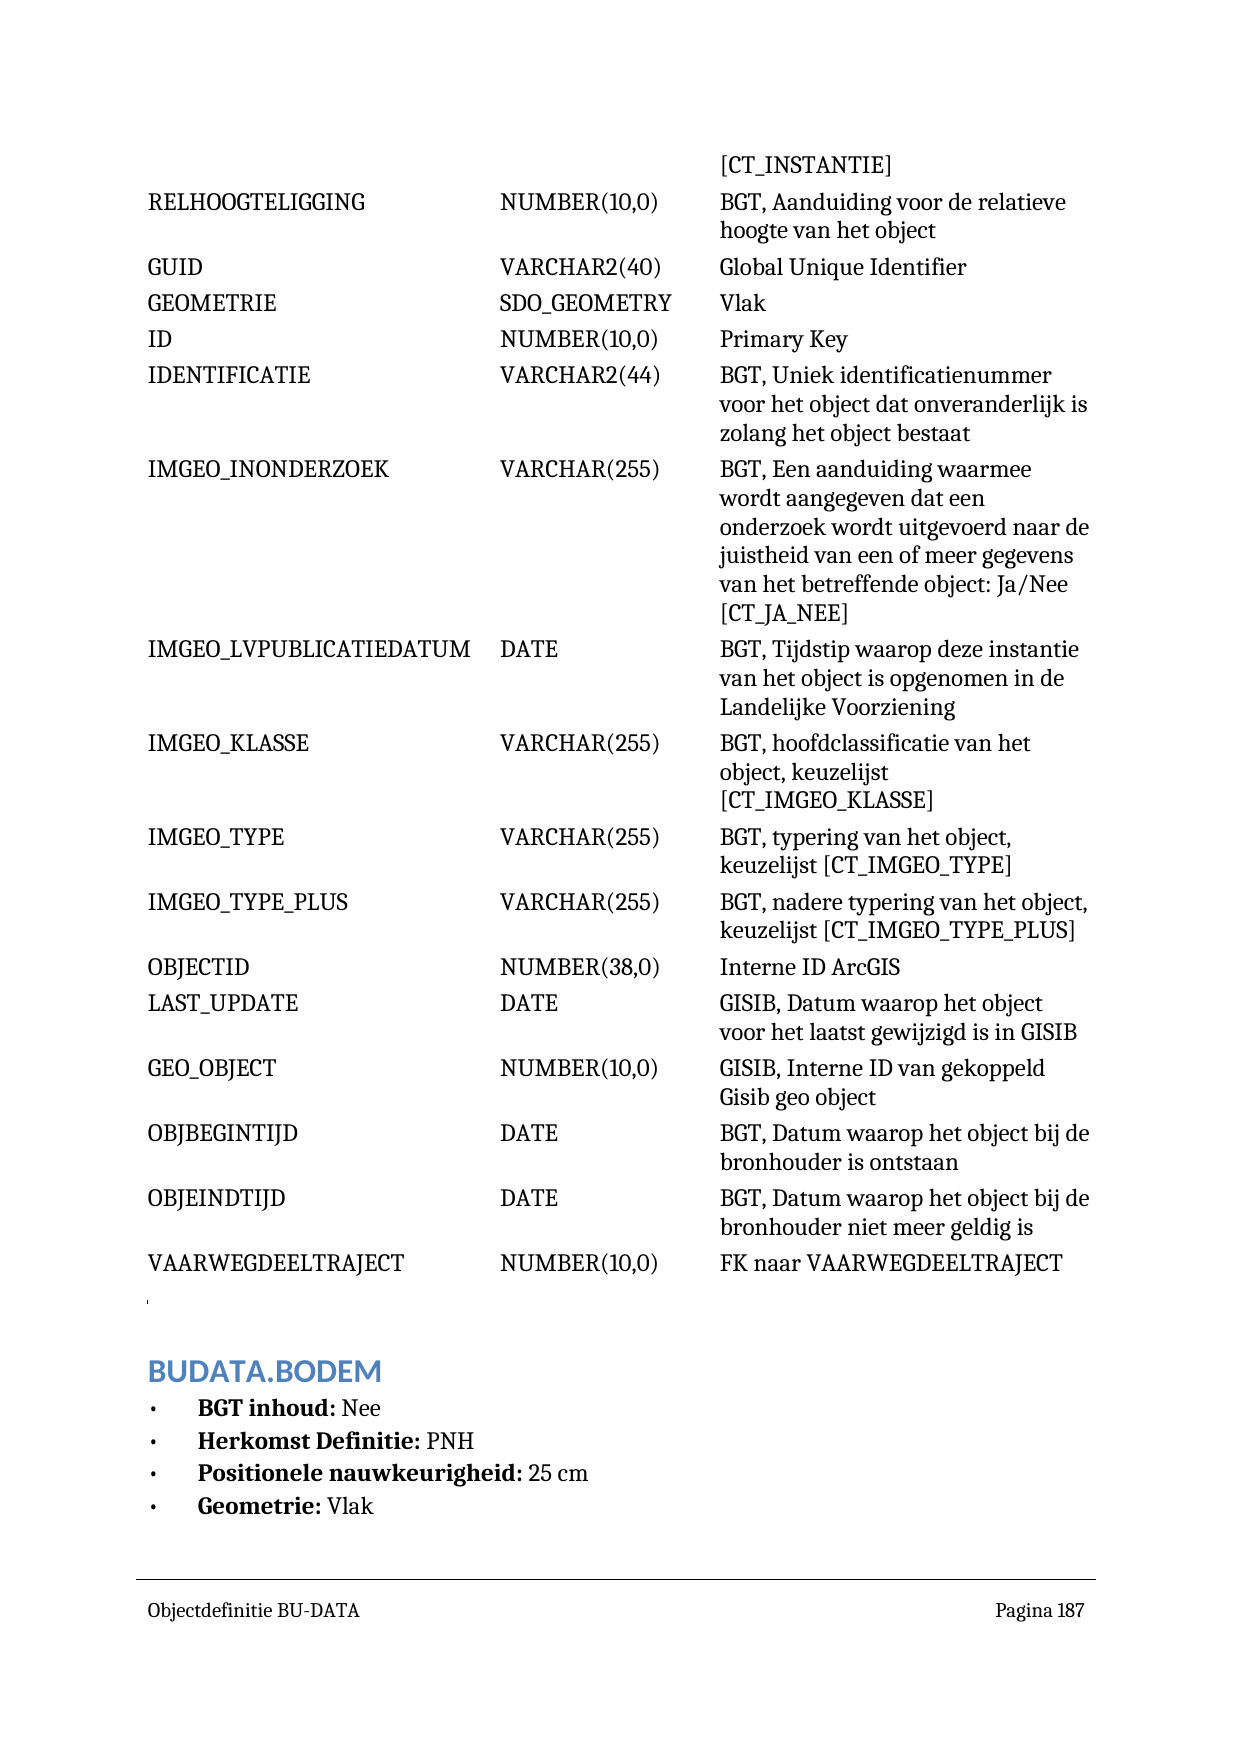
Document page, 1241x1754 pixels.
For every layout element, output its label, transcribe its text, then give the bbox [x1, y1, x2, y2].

list Geometrie: Vlak [148, 1492, 1093, 1520]
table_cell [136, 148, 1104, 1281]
subtitle BUDATA.BODEM [148, 1350, 1093, 1390]
list Herkomst Definitie: PNH [148, 1427, 1093, 1455]
list Positionele nauwkeurigheid: 25 cm [148, 1459, 1093, 1488]
list BGT inhoud: Nee [148, 1394, 1093, 1423]
